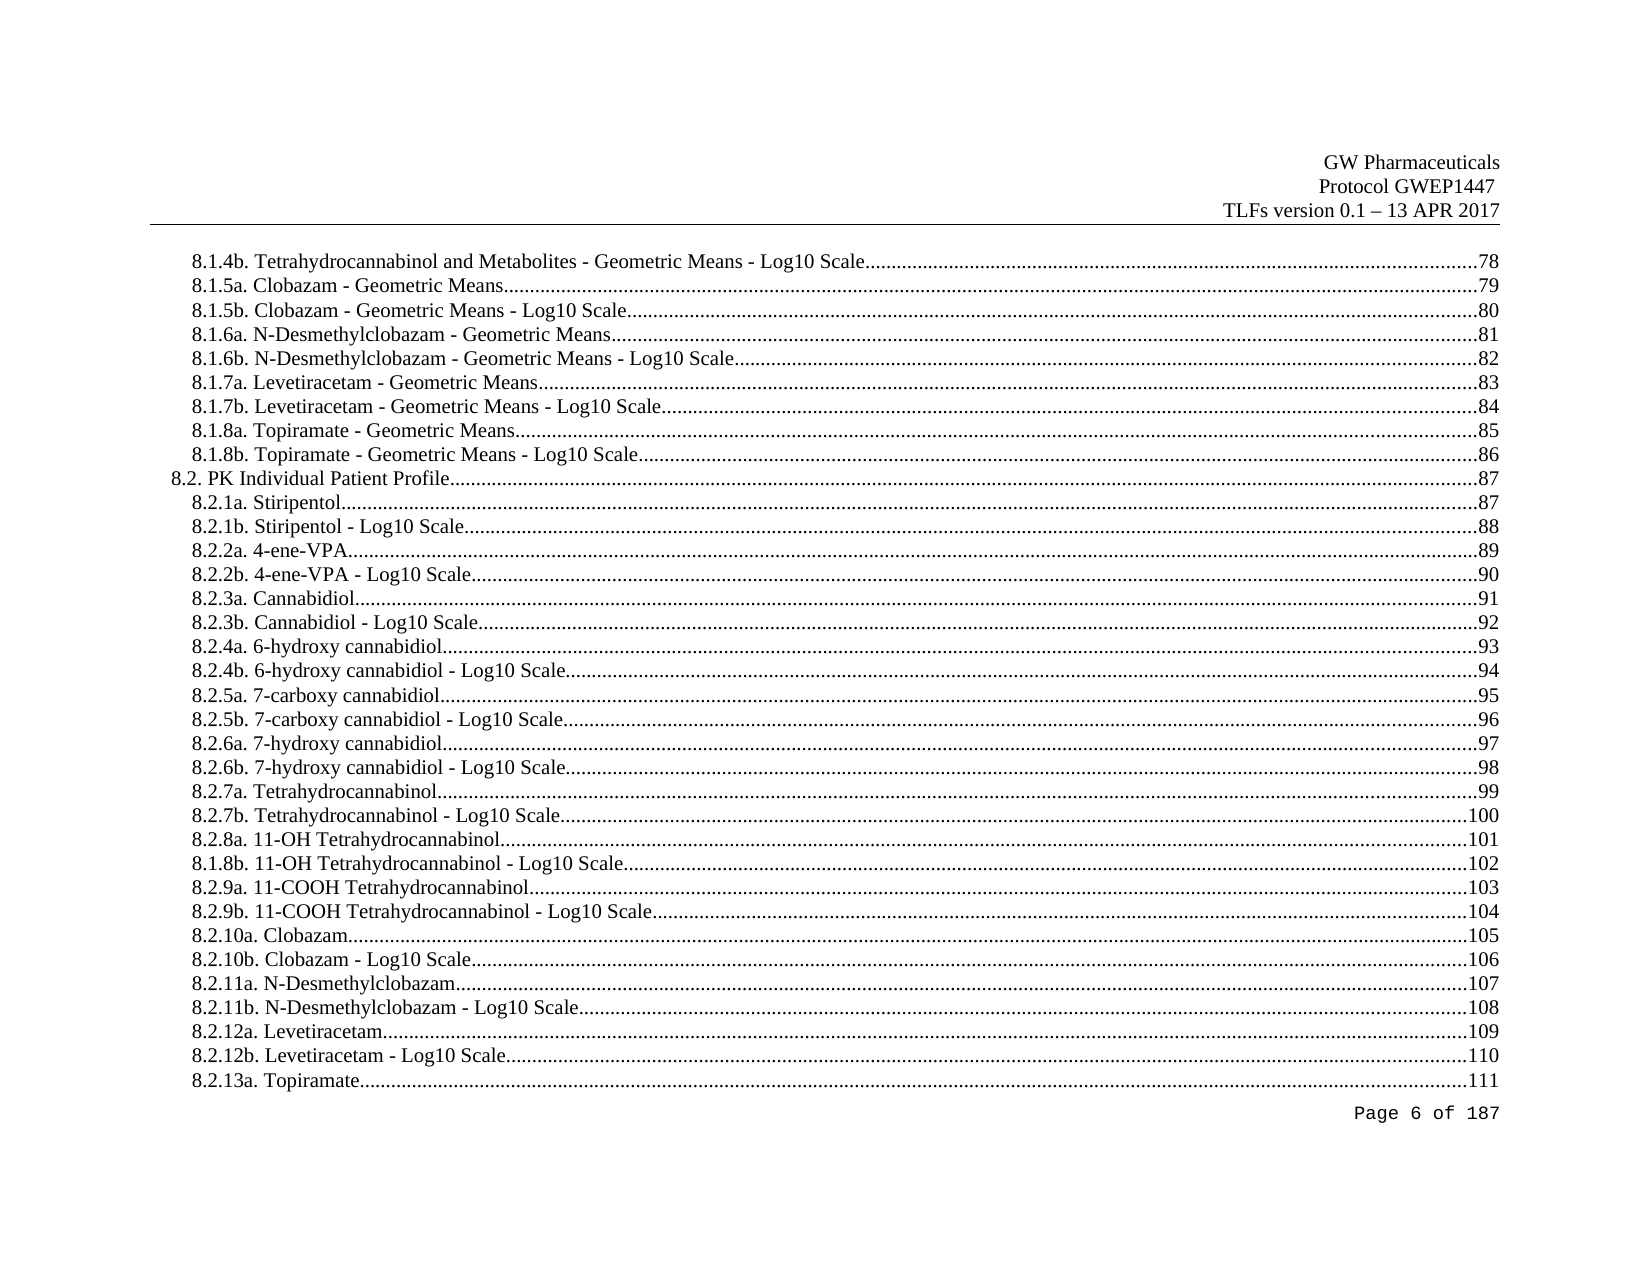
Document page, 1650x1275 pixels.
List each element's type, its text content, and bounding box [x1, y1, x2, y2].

text 8.2.7a. Tetrahydrocannabinol 99 [192, 779, 1500, 803]
text 8.2.10a. Clobazam 105 [192, 923, 1500, 947]
text 8.2.2a. 4-ene-VPA 89 [192, 538, 1500, 562]
text 8.2.1a. Stiripentol 87 [192, 490, 1500, 514]
text 8.2.9b. 11-COOH Tetrahydrocannabinol - Log10 Scale 104 [192, 899, 1500, 923]
text 8.2.10b. Clobazam - Log10 Scale 106 [192, 947, 1500, 971]
text 8.2.12a. Levetiracetam 109 [192, 1019, 1500, 1043]
text 8.2.4b. 6-hydroxy cannabidiol - Log10 Scale 94 [192, 658, 1500, 682]
text 8.2.6b. 7-hydroxy cannabidiol - Log10 Scale 98 [192, 755, 1500, 779]
text 8.2.12b. Levetiracetam - Log10 Scale 110 [192, 1043, 1500, 1067]
text 8.2.3b. Cannabidiol - Log10 Scale 92 [192, 610, 1500, 634]
text 8.1.8b. 11-OH Tetrahydrocannabinol - Log10 Scale 102 [192, 851, 1500, 875]
text 8.1.6b. N-Desmethylclobazam - Geometric Means - Log10 Scale 82 [192, 346, 1500, 370]
text 8.2.13a. Topiramate 111 [192, 1067, 1500, 1092]
text 8.2.3a. Cannabidiol 91 [192, 586, 1500, 610]
text 8.2.5b. 7-carboxy cannabidiol - Log10 Scale 96 [192, 707, 1500, 731]
text 8.2.8a. 11-OH Tetrahydrocannabinol 101 [192, 827, 1500, 851]
text 8.2.6a. 7-hydroxy cannabidiol 97 [192, 731, 1500, 755]
text 8.1.4b. Tetrahydrocannabinol and Metabolites - Geometric Means - Log10 Scale 78 [192, 249, 1500, 273]
text 8.2.7b. Tetrahydrocannabinol - Log10 Scale 100 [192, 803, 1500, 827]
text 8.1.7b. Levetiracetam - Geometric Means - Log10 Scale 84 [192, 394, 1500, 418]
text 8.1.8b. Topiramate - Geometric Means - Log10 Scale 86 [192, 442, 1500, 466]
text 8.2.9a. 11-COOH Tetrahydrocannabinol 103 [192, 875, 1500, 899]
text 8.2.11b. N-Desmethylclobazam - Log10 Scale 108 [192, 995, 1500, 1019]
text 8.2.1b. Stiripentol - Log10 Scale 88 [192, 514, 1500, 538]
text 8.2.5a. 7-carboxy cannabidiol 95 [192, 682, 1500, 707]
text 8.1.5a. Clobazam - Geometric Means 79 [192, 273, 1500, 297]
text 8.2.2b. 4-ene-VPA - Log10 Scale 90 [192, 562, 1500, 586]
text 8.1.7a. Levetiracetam - Geometric Means 83 [192, 370, 1500, 394]
text 8.1.6a. N-Desmethylclobazam - Geometric Means 81 [192, 322, 1500, 346]
text 8.2.4a. 6-hydroxy cannabidiol 93 [192, 634, 1500, 658]
text 8.1.8a. Topiramate - Geometric Means 85 [192, 418, 1500, 442]
text 8.1.5b. Clobazam - Geometric Means - Log10 Scale 80 [192, 297, 1500, 322]
text 8.2. PK Individual Patient Profile 87 [171, 466, 1500, 490]
text 8.2.11a. N-Desmethylclobazam 107 [192, 971, 1500, 995]
